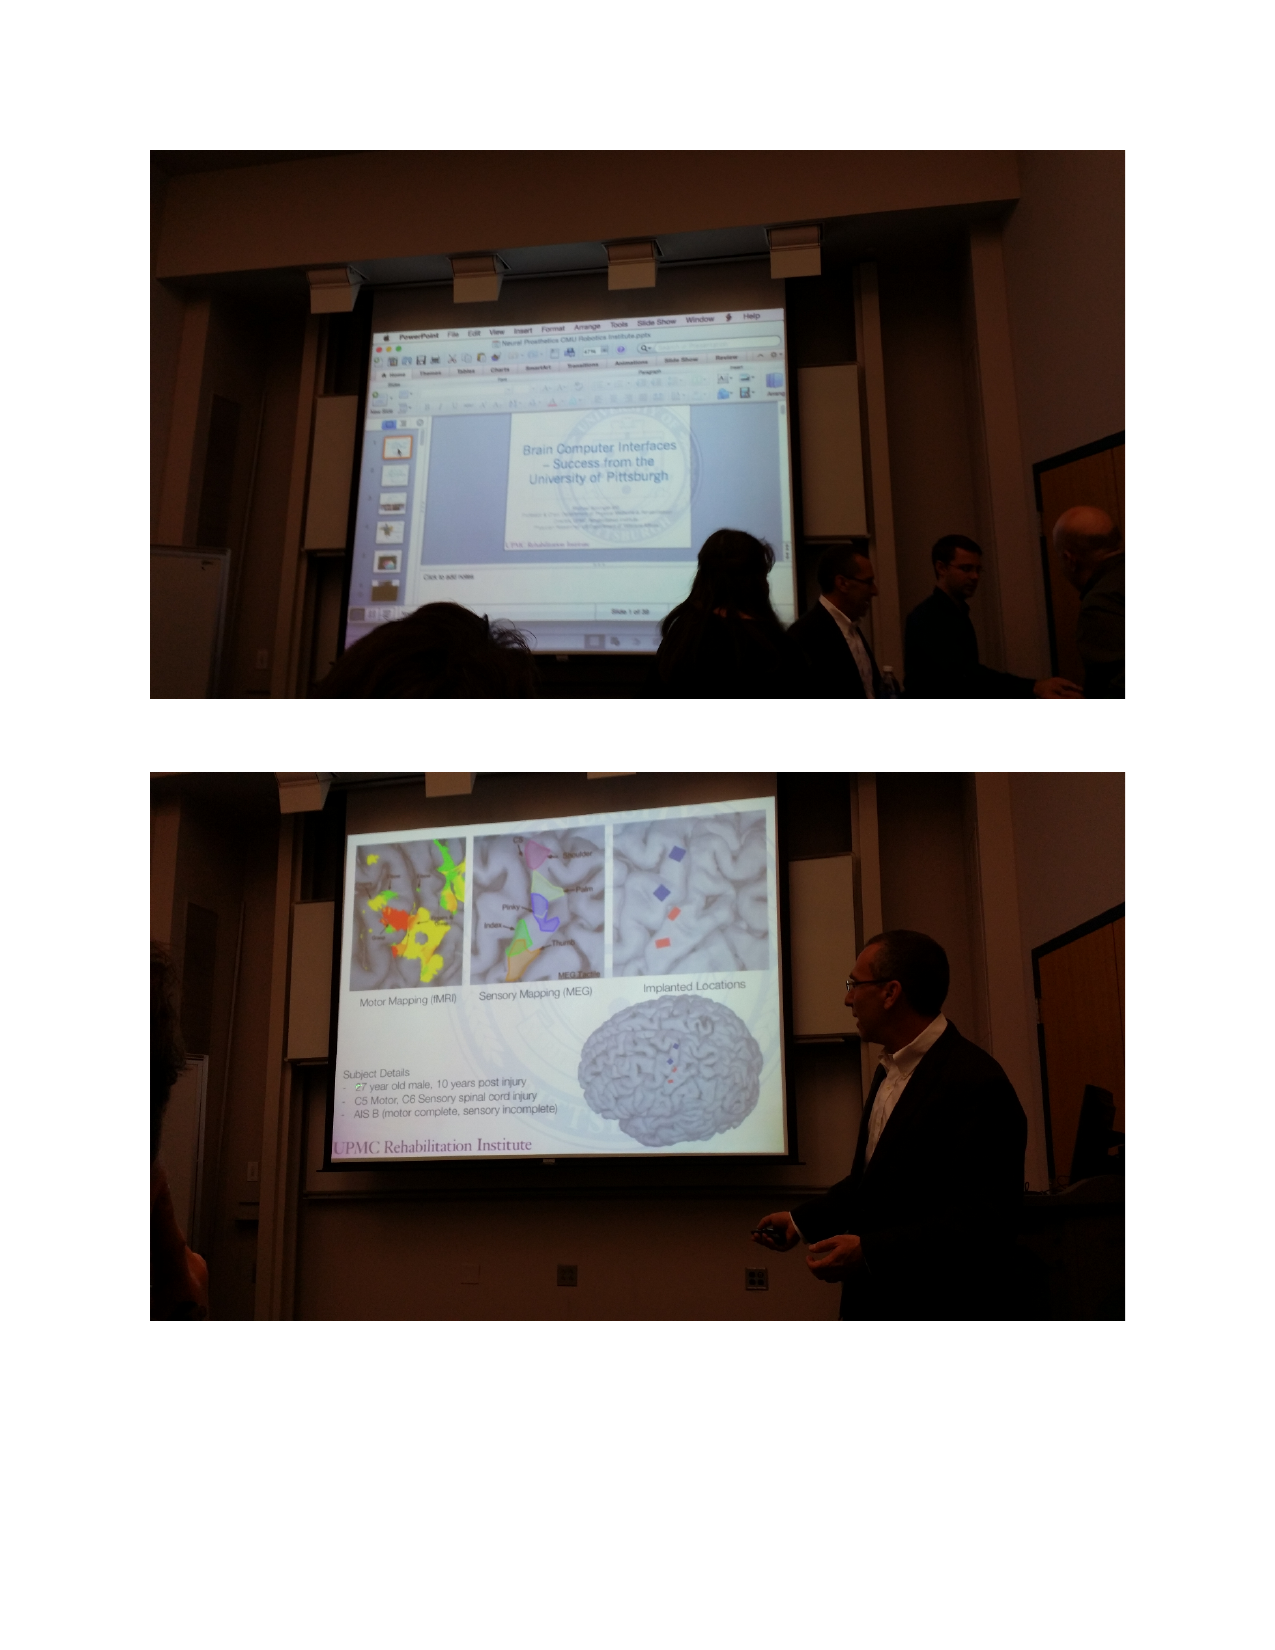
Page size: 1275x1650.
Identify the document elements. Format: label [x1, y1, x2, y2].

picture [150, 150, 1125, 699]
picture [150, 772, 1125, 1321]
